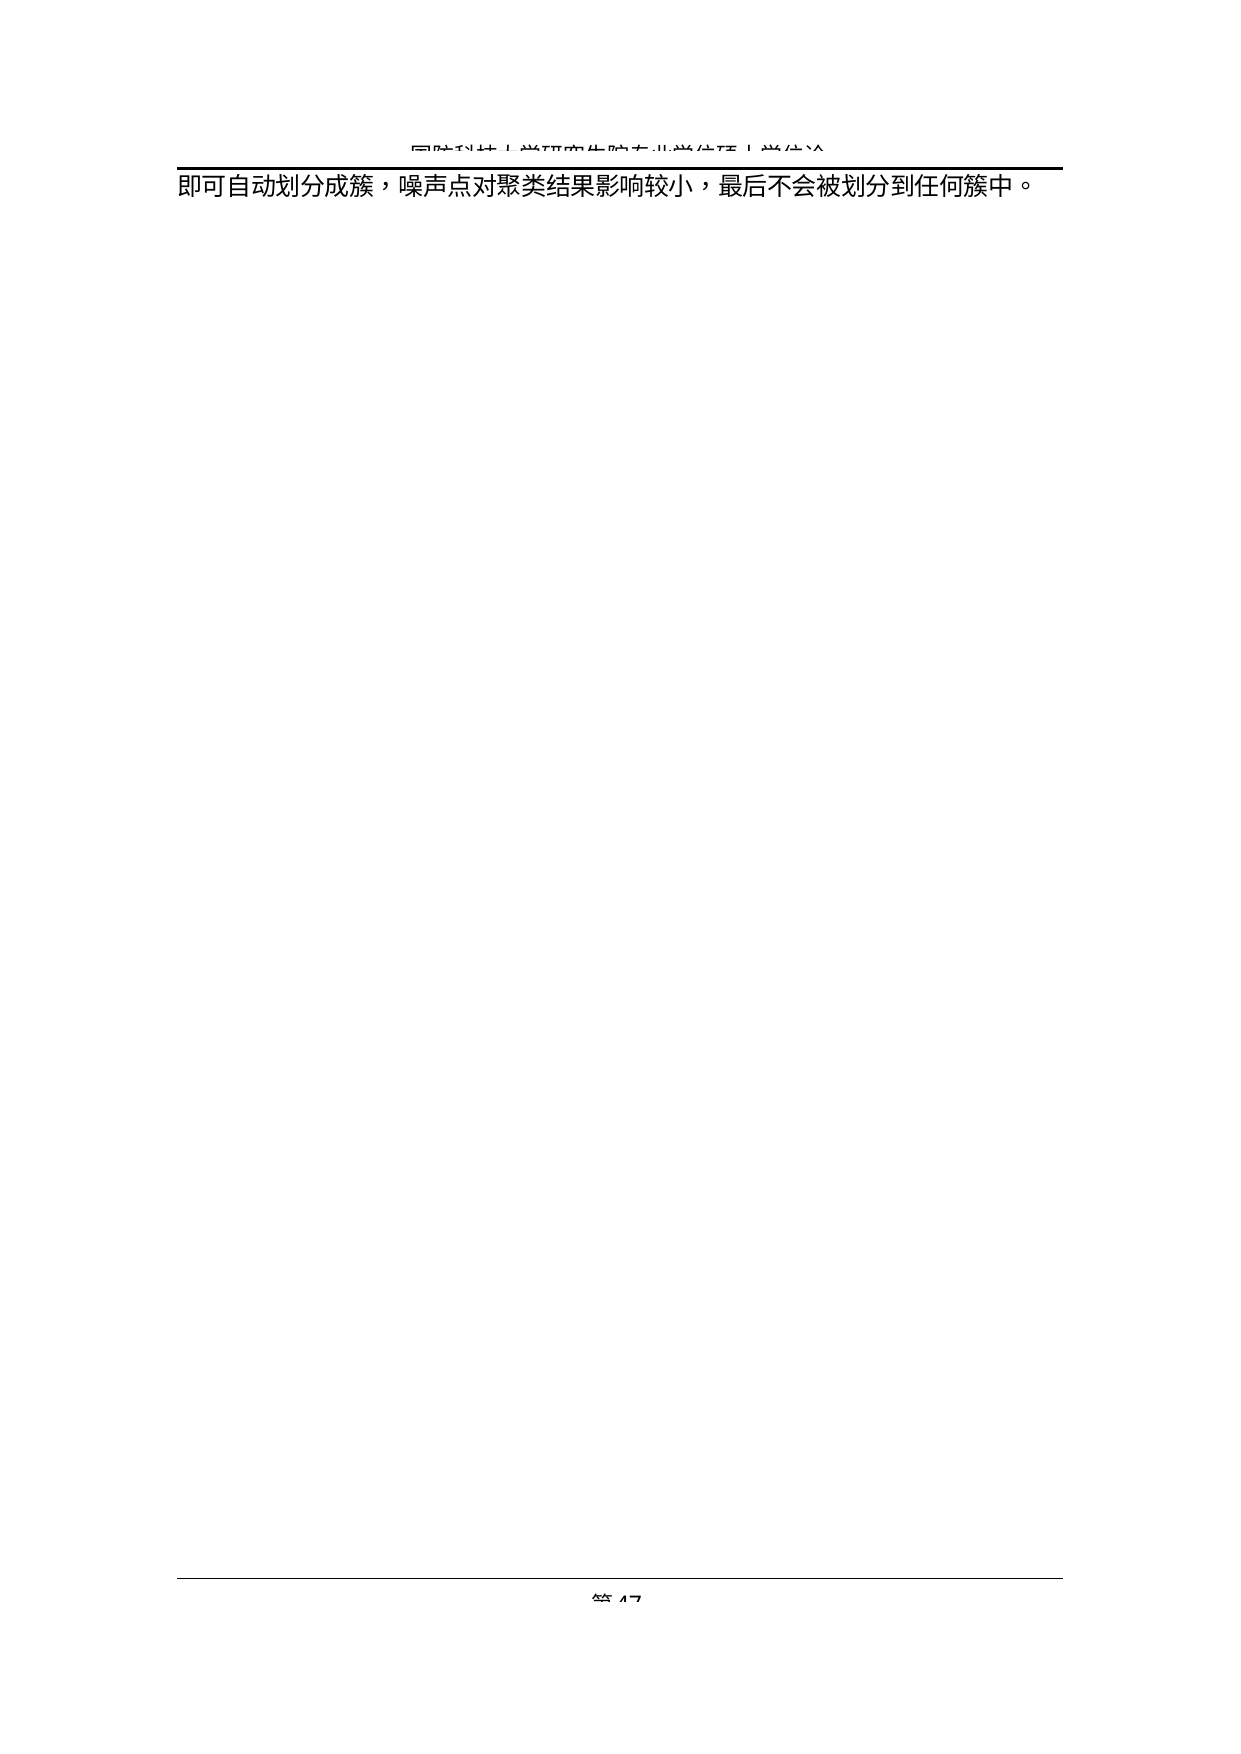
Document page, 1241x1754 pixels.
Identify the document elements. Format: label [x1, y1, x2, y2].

text [177, 169, 1063, 203]
